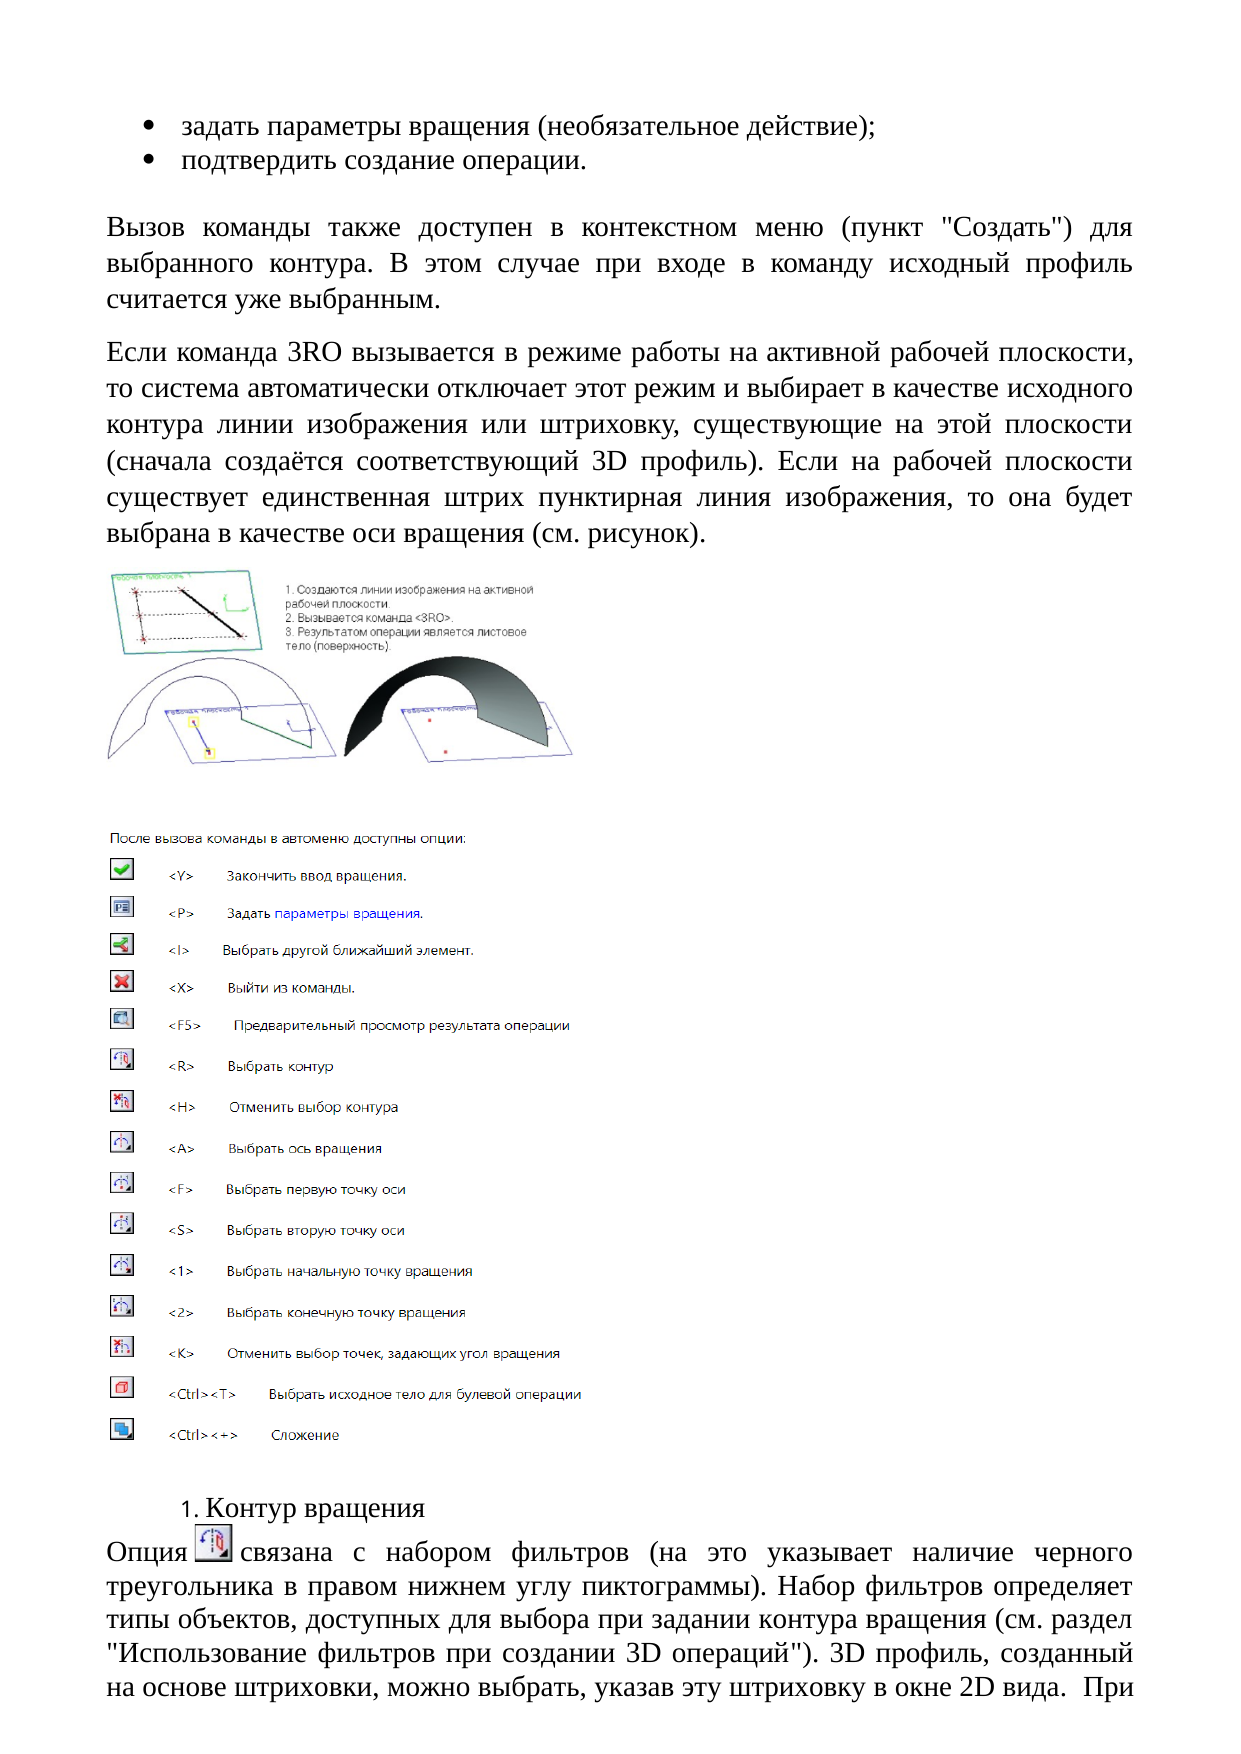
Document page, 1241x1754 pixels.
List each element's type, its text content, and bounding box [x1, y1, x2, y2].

text Если команда 3RO вызывается в режиме работы на активной рабочей плоскости, то система автоматически отключает этот режим и выбирает в качестве исходного контура линии изображения или штриховку, существующие на этой плоскости (сначала создаётся соответствующий 3D профиль). Если на рабочей плоскости существует единственная штрих пунктирная линия изображения, то она будет выбрана в качестве оси вращения (см. рисунок). [106, 334, 1134, 548]
picture [106, 567, 574, 769]
picture [194, 1524, 233, 1562]
picture [106, 821, 582, 1457]
list подтвердить создание операции. [144, 142, 1134, 176]
text Вызов команды также доступен в контекстном меню (пункт "Создать") для выбранного контура. В этом случае при входе в команду исходный профиль считается уже выбранным. [106, 209, 1134, 315]
list задать параметры вращения (необязательное действие); [144, 108, 1134, 142]
text 1. Контур вращения [106, 1490, 1134, 1524]
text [106, 1524, 1134, 1702]
